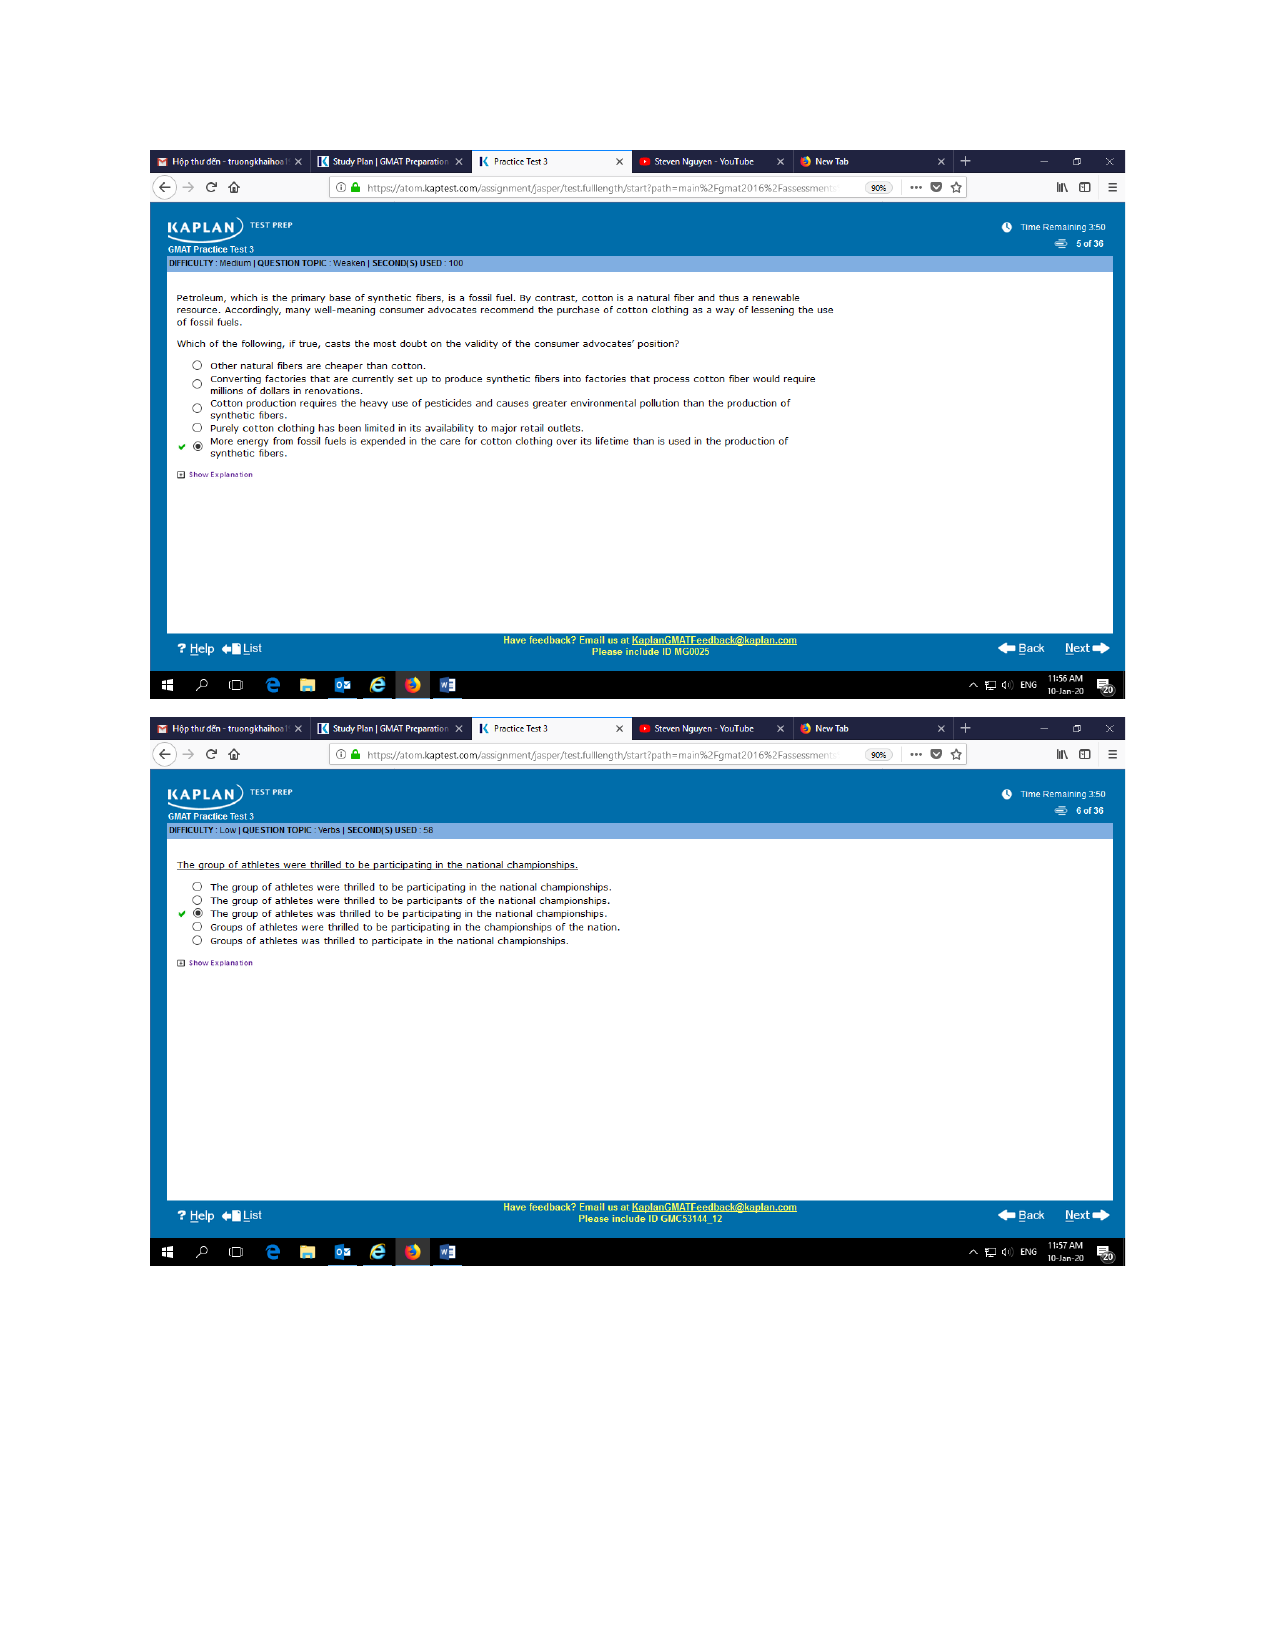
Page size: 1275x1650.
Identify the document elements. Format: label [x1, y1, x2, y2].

picture [150, 150, 1125, 699]
picture [150, 717, 1125, 1266]
